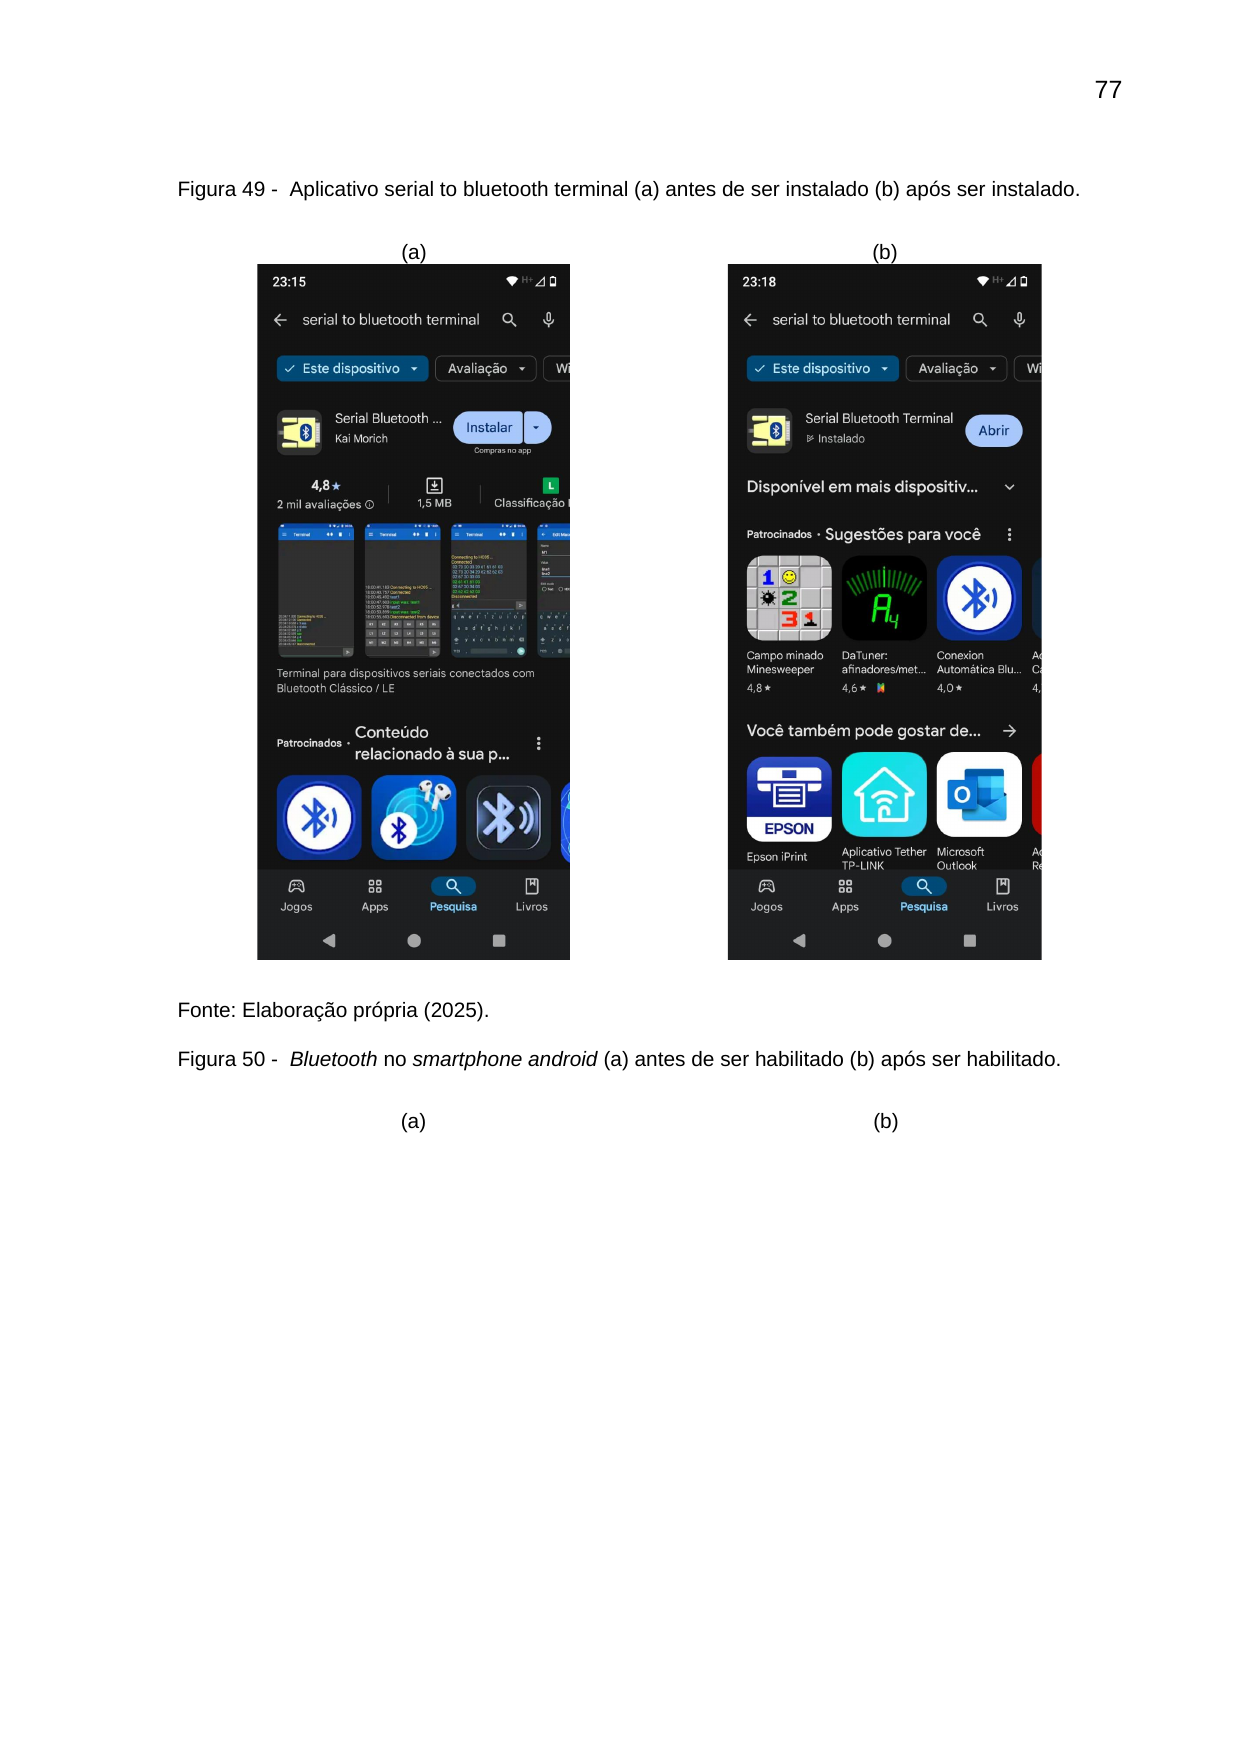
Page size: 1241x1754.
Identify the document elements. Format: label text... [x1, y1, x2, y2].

picture [727, 264, 1042, 960]
text Fonte: Elaboração própria (2025). [177, 997, 1122, 1021]
picture [257, 264, 570, 960]
subtitle Figura 50 - Bluetooth no smartphone android (a) antes de ser habilitado (b) após ser habilitado. [177, 1046, 1122, 1070]
subtitle Figura 49 - Aplicativo serial to bluetooth terminal (a) antes de ser instalado (b) após ser instalado. [177, 177, 1122, 201]
